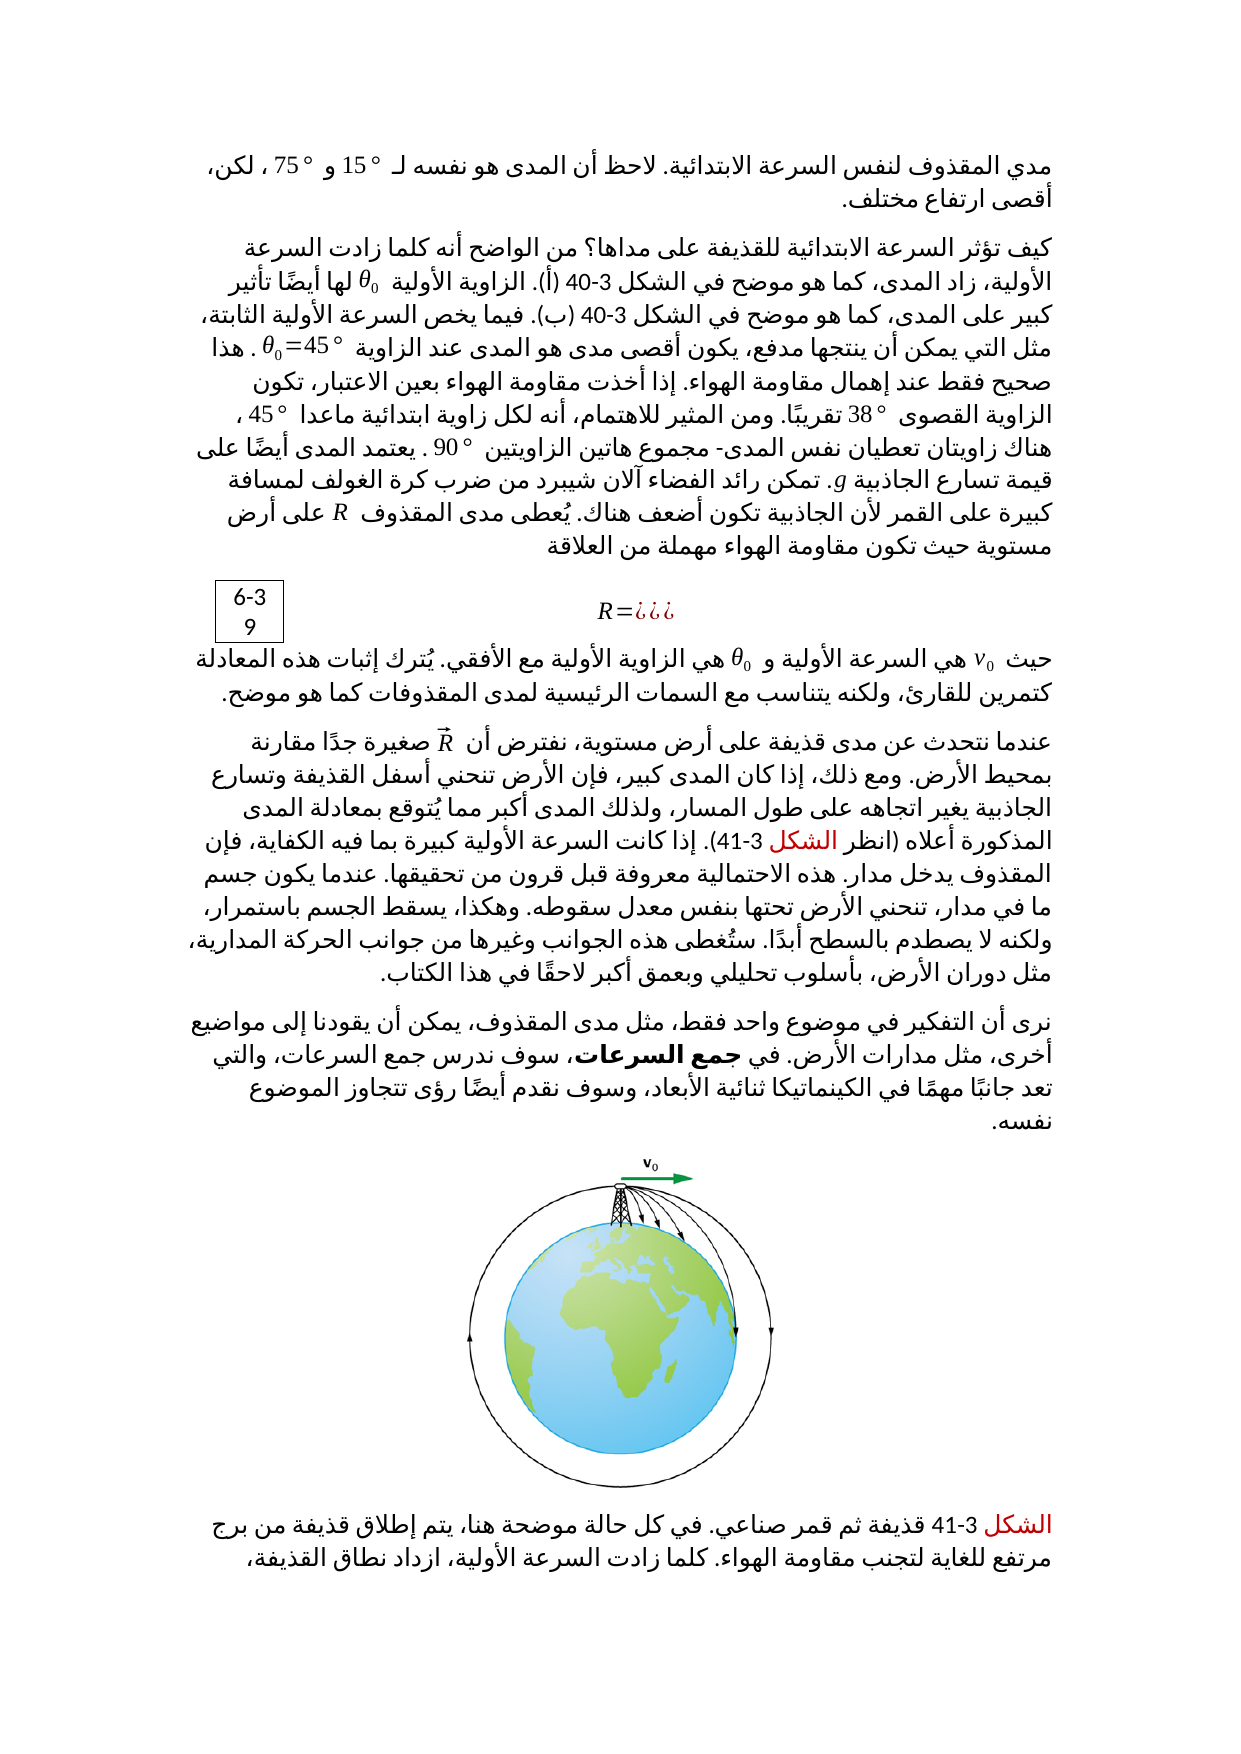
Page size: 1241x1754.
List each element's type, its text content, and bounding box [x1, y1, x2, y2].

text عندما نتحدث عن مدى قذيفة على أرض مستوية، نفترض أن صغيرة جدًا مقارنة بمحيط الأرض. ومع ذلك، إذا كان المدى كبير، فإن الأرض تنحني أسفل القذيفة وتسارع الجاذبية يغير اتجاهه على طول المسار، ولذلك المدى أكبر مما يُتوقع بمعادلة المدى المذكورة أعلاه (انظر الشكل 3-41). إذا كانت السرعة الأولية كبيرة بما فيه الكفاية، فإن المقذوف يدخل مدار. هذه الاحتمالية معروفة قبل قرون من تحقيقها. عندما يكون جسم ما في مدار، تنحني الأرض تحتها بنفس معدل سقوطه. وهكذا، يسقط الجسم باستمرار، ولكنه لا يصطدم بالسطح أبدًا. ستُغطى هذه الجوانب وغيرها من جوانب الحركة المدارية، مثل دوران الأرض، بأسلوب تحليلي وبعمق أكبر لاحقًا في هذا الكتاب. [187, 726, 1053, 987]
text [187, 1509, 1053, 1572]
picture [464, 1154, 776, 1490]
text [187, 150, 1053, 213]
table_header ‏3-69 [216, 581, 283, 642]
table_header [284, 580, 1053, 642]
text حيث هي السرعة الأولية و هي الزاوية الأولية مع الأفقي. يُترك إثبات هذه المعادلة كتمرين للقارئ، ولكنه يتناسب مع السمات الرئيسية لمدى المقذوفات كما هو موضح. [187, 643, 1053, 707]
text نرى أن التفكير في موضوع واحد فقط، مثل مدى المقذوف، يمكن أن يقودنا إلى مواضيع أخرى، مثل مدارات الأرض. في جمع السرعات، سوف ندرس جمع السرعات، والتي تعد جانبًا مهمًا في الكينماتيكا ثنائية الأبعاد، وسوف نقدم أيضًا رؤى تتجاوز الموضوع نفسه. [187, 1006, 1053, 1136]
text كيف تؤثر السرعة الابتدائية للقذيفة على مداها؟ من الواضح أنه كلما زادت السرعة الأولية، زاد المدى، كما هو موضح في الشكل 3-40 (أ). الزاوية الأولية لها أيضًا تأثير كبير على المدى، كما هو موضح في الشكل 3-40 (ب). فيما يخص السرعة الأولية الثابتة، مثل التي يمكن أن ينتجها مدفع، يكون أقصى مدى هو المدى عند الزاوية . هذا صحيح فقط عند إهمال مقاومة الهواء. إذا أخذت مقاومة الهواء بعين الاعتبار، تكون الزاوية القصوى تقريبًا. ومن المثير للاهتمام، أنه لكل زاوية ابتدائية ماعدا ، هناك زاويتان تعطيان نفس المدى- مجموع هاتين الزاويتين . يعتمد المدى أيضًا على قيمة تسارع الجاذبية . تمكن رائد الفضاء آلان شيبرد من ضرب كرة الغولف لمسافة كبيرة على القمر لأن الجاذبية تكون أضعف هناك. يُعطى مدى المقذوف على أرض مستوية حيث تكون مقاومة الهواء مهملة من العلاقة [187, 232, 1053, 561]
